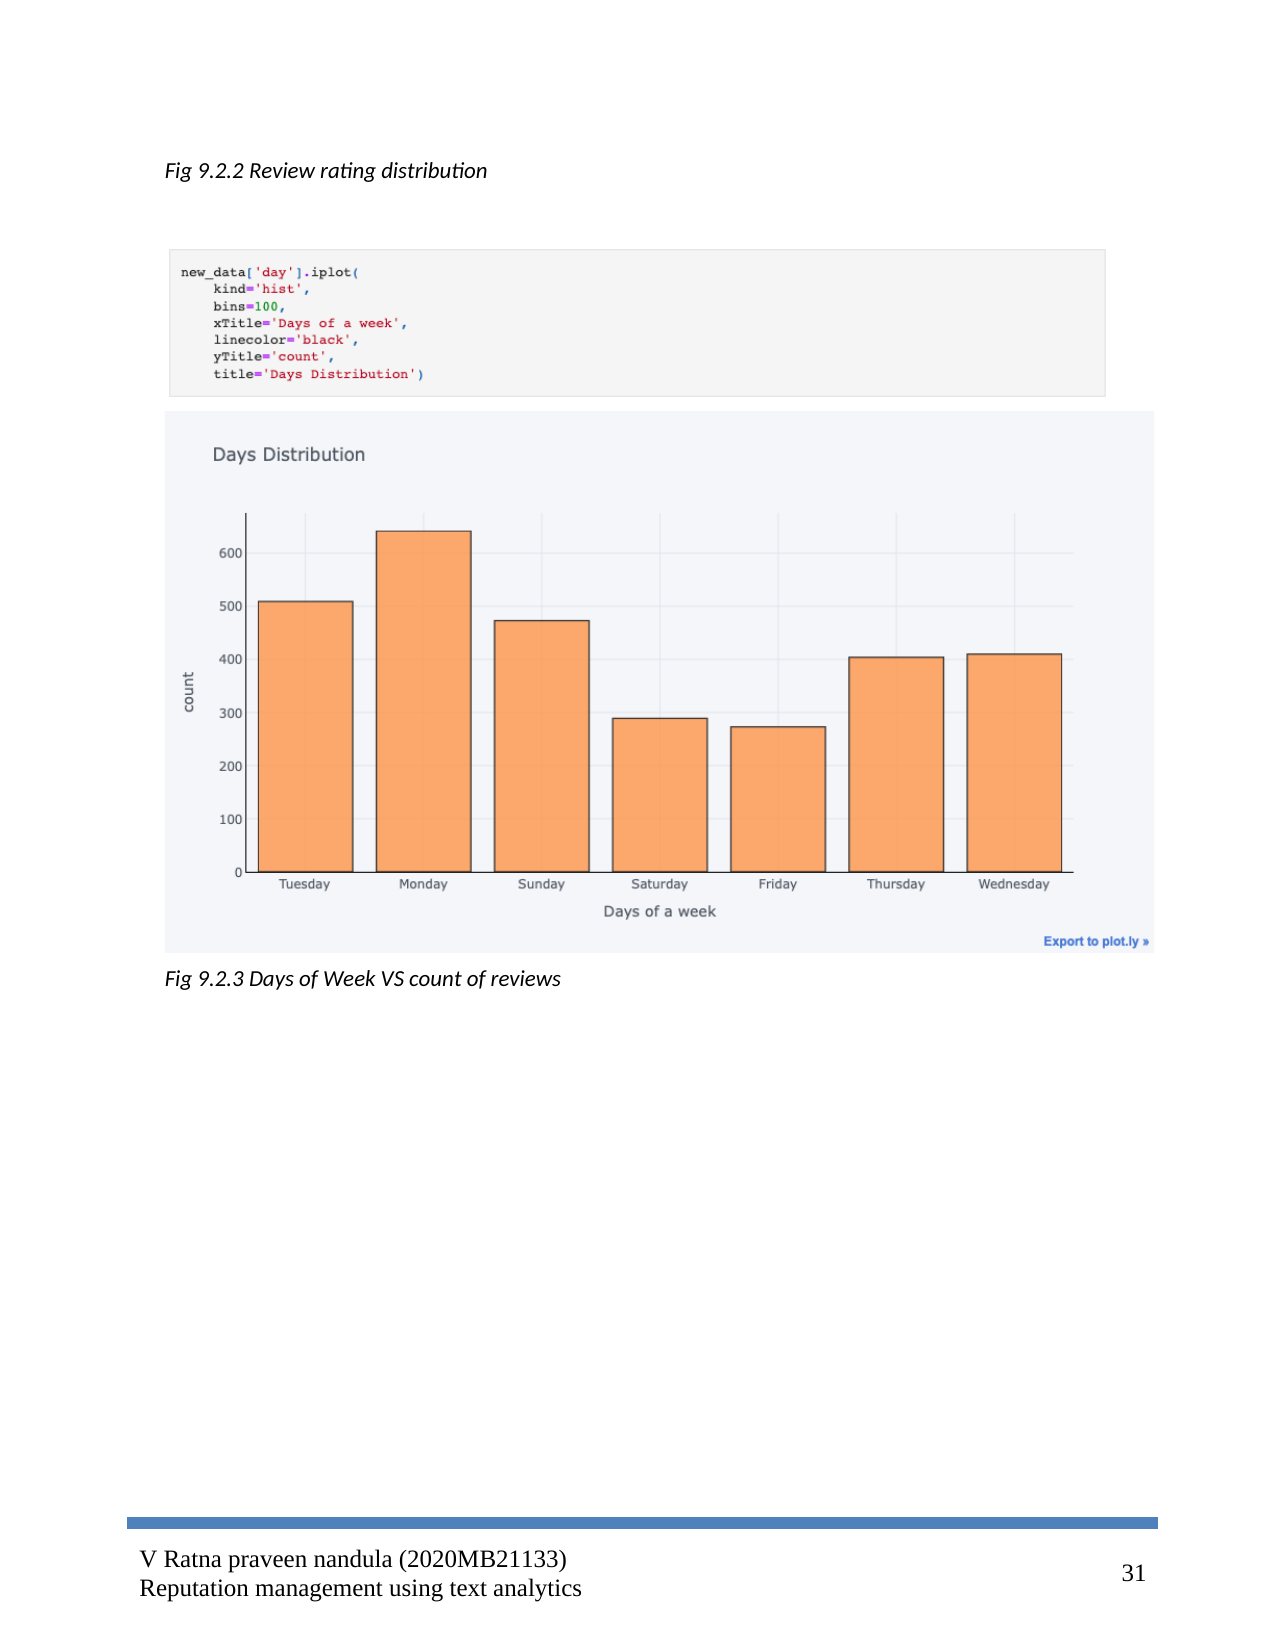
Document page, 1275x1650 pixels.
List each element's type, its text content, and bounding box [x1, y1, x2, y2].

text Fig 9.2.3 Days of Week VS count of reviews [127, 964, 1158, 992]
picture [164, 244, 1113, 401]
text Fig 9.2.2 Review rating distribution [127, 156, 1158, 184]
picture [164, 411, 1155, 953]
